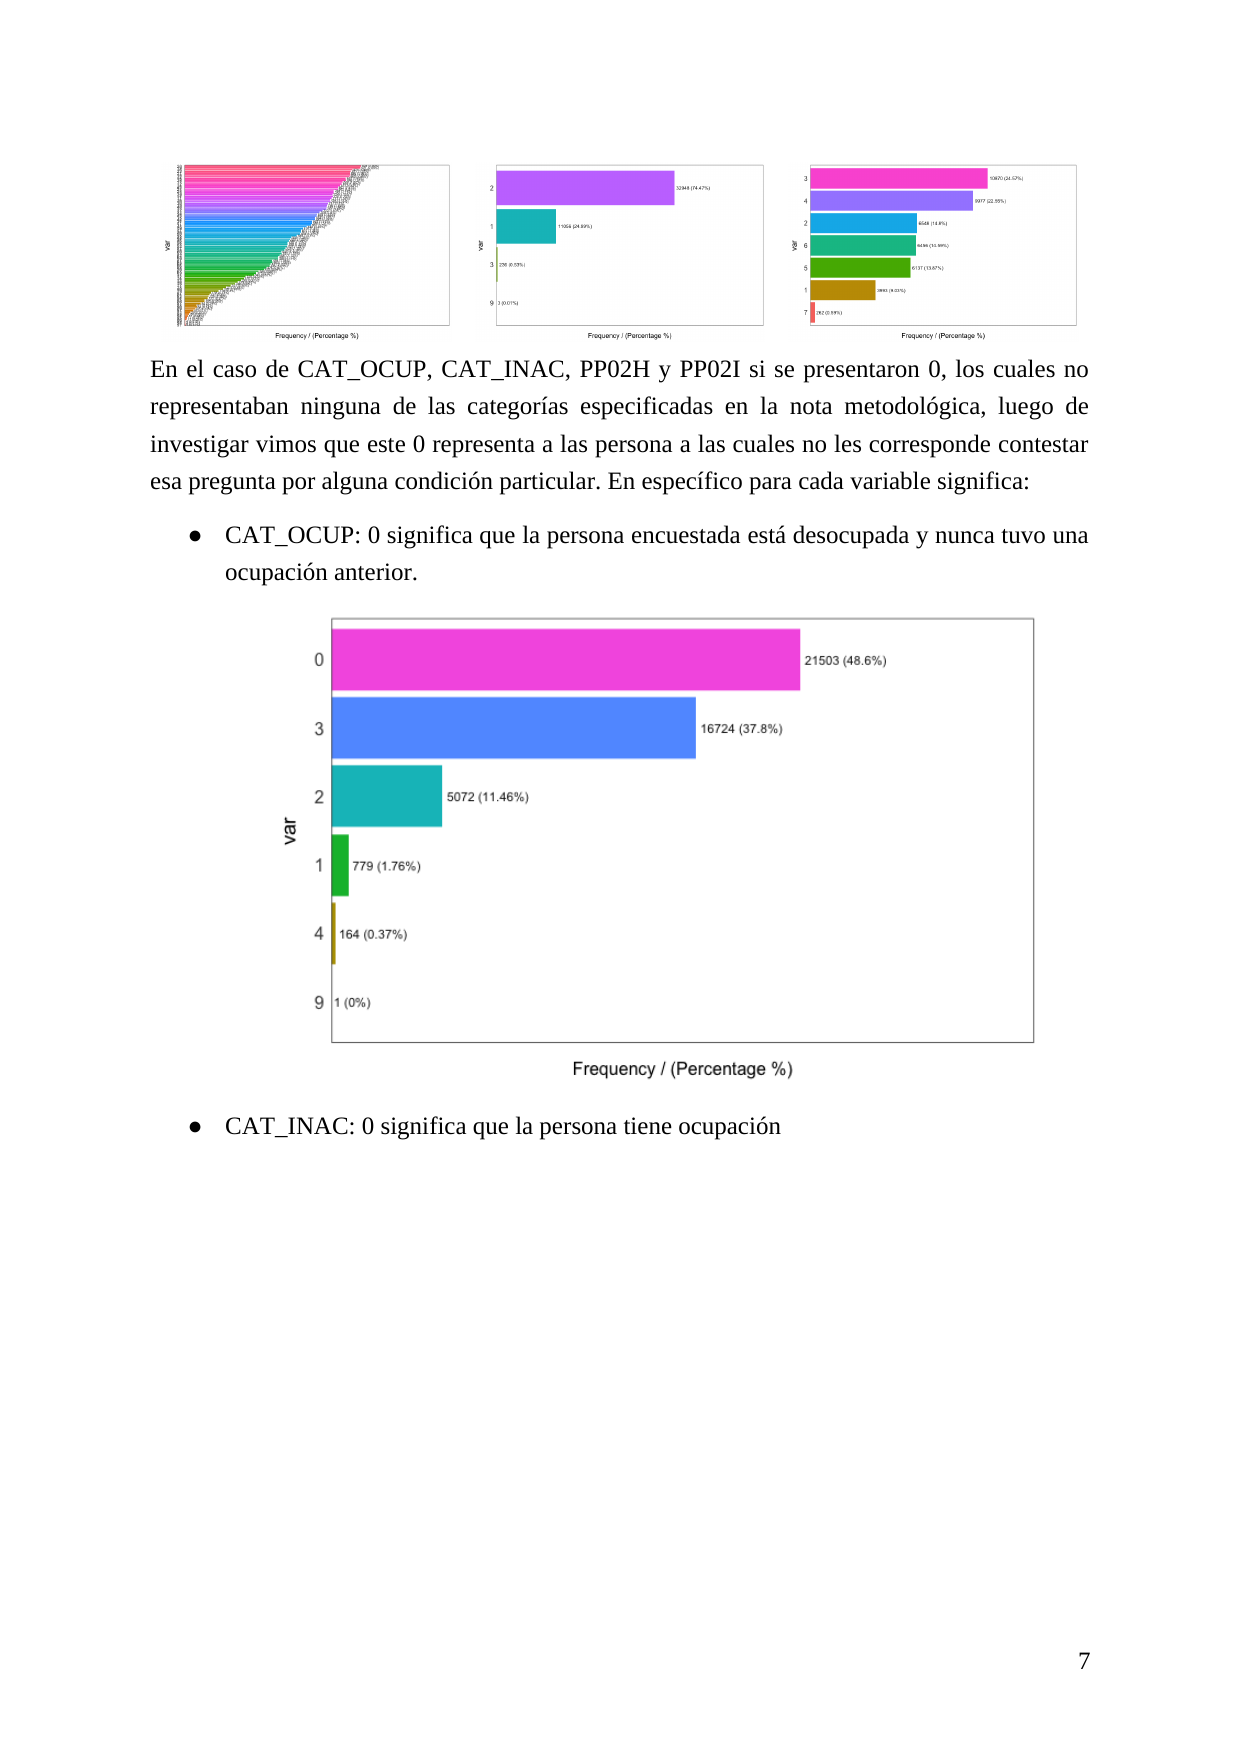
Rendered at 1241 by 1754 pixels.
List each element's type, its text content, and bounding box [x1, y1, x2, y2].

list CAT_INAC: 0 significa que la persona tiene ocupación [187, 1111, 1090, 1139]
picture [161, 162, 452, 342]
picture [788, 162, 1079, 342]
table_cell [151, 152, 462, 352]
table_cell [464, 152, 776, 352]
table_cell [778, 152, 1089, 352]
list CAT_OCUP: 0 significa que la persona encuestada está desocupada y nunca tuvo una ocupación anterior. [187, 520, 1090, 586]
text En el caso de CAT_OCUP, CAT_INAC, PP02H y PP02I si se presentaron 0, los cuales no representaban ninguna de las categorías especificadas en la nota metodológica, luego de investigar vimos que este 0 representa a las persona a las cuales no les corresponde contestar esa pregunta por alguna condición particular. En específico para cada variable significa: [150, 354, 1090, 495]
picture [474, 162, 766, 342]
picture [273, 611, 1042, 1086]
